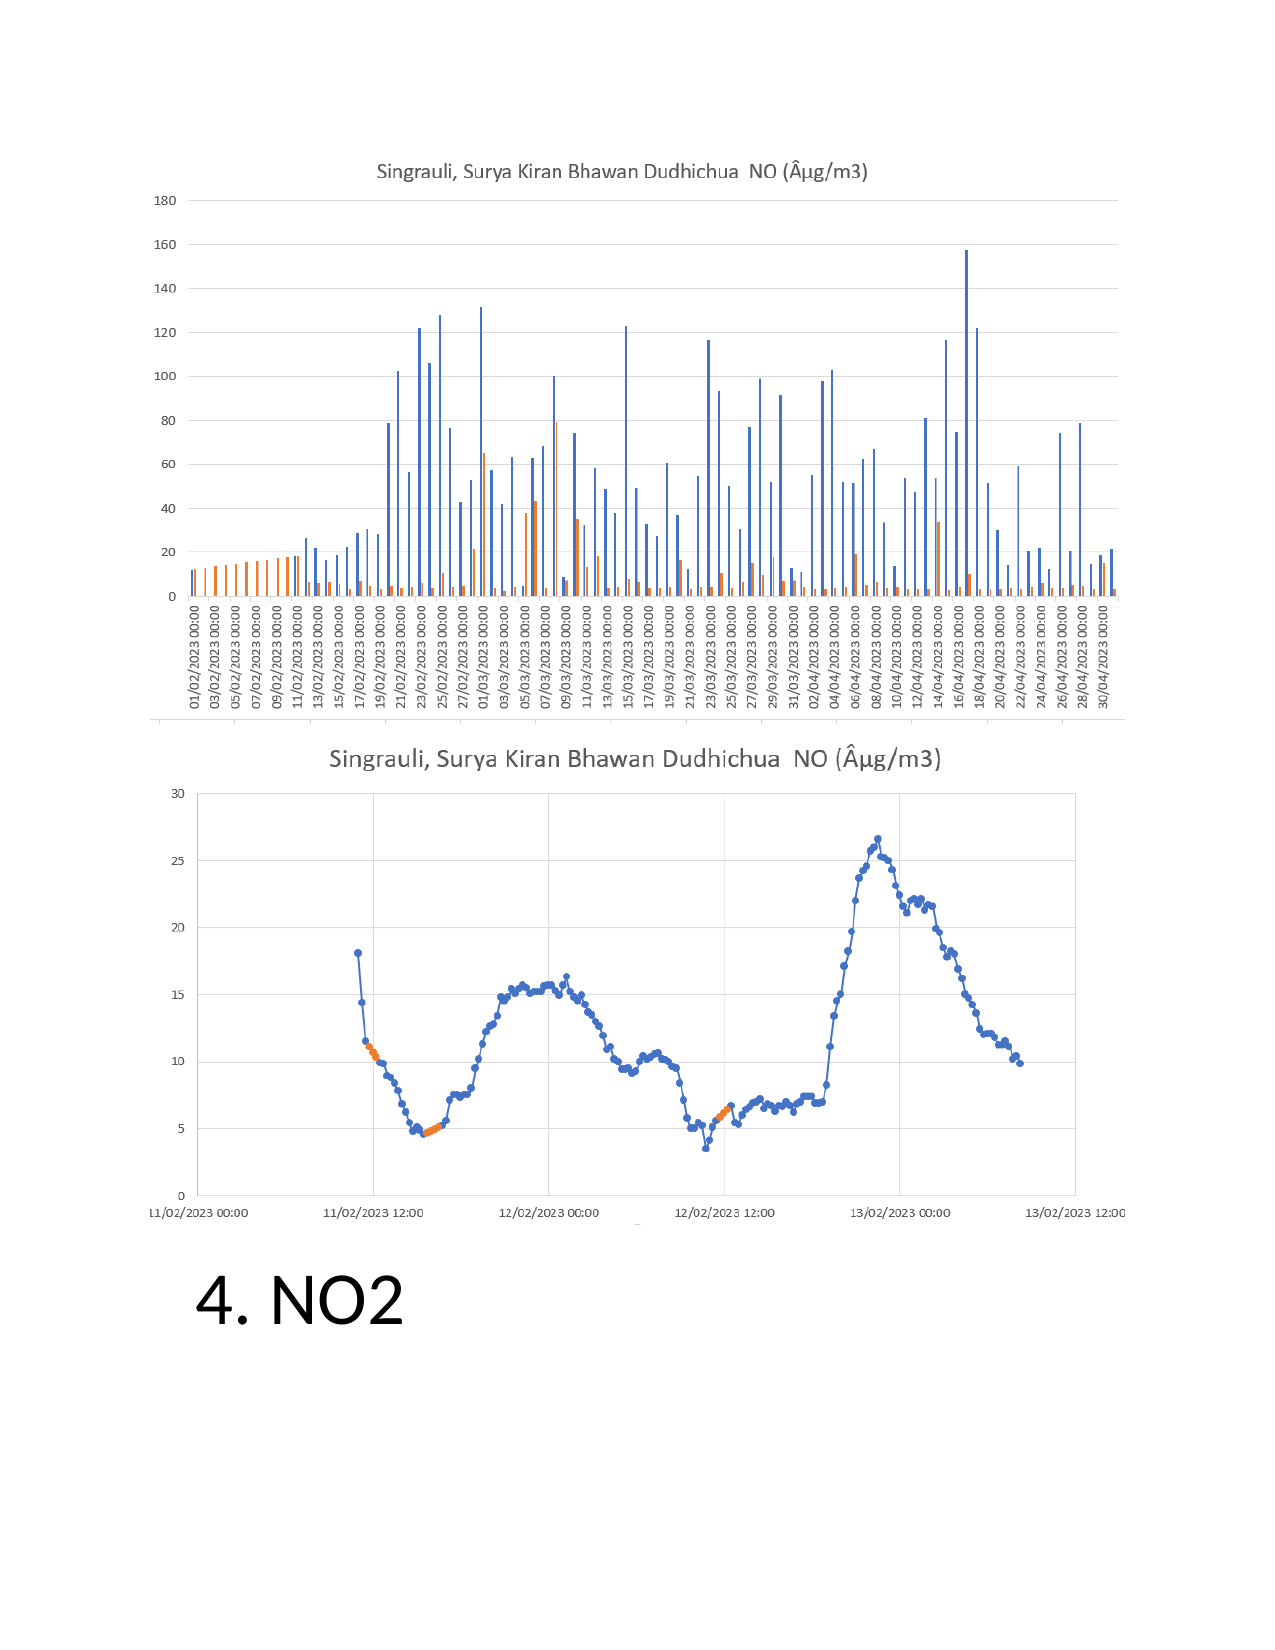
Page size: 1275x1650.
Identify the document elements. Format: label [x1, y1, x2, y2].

picture [150, 742, 1125, 1225]
picture [150, 150, 1125, 724]
